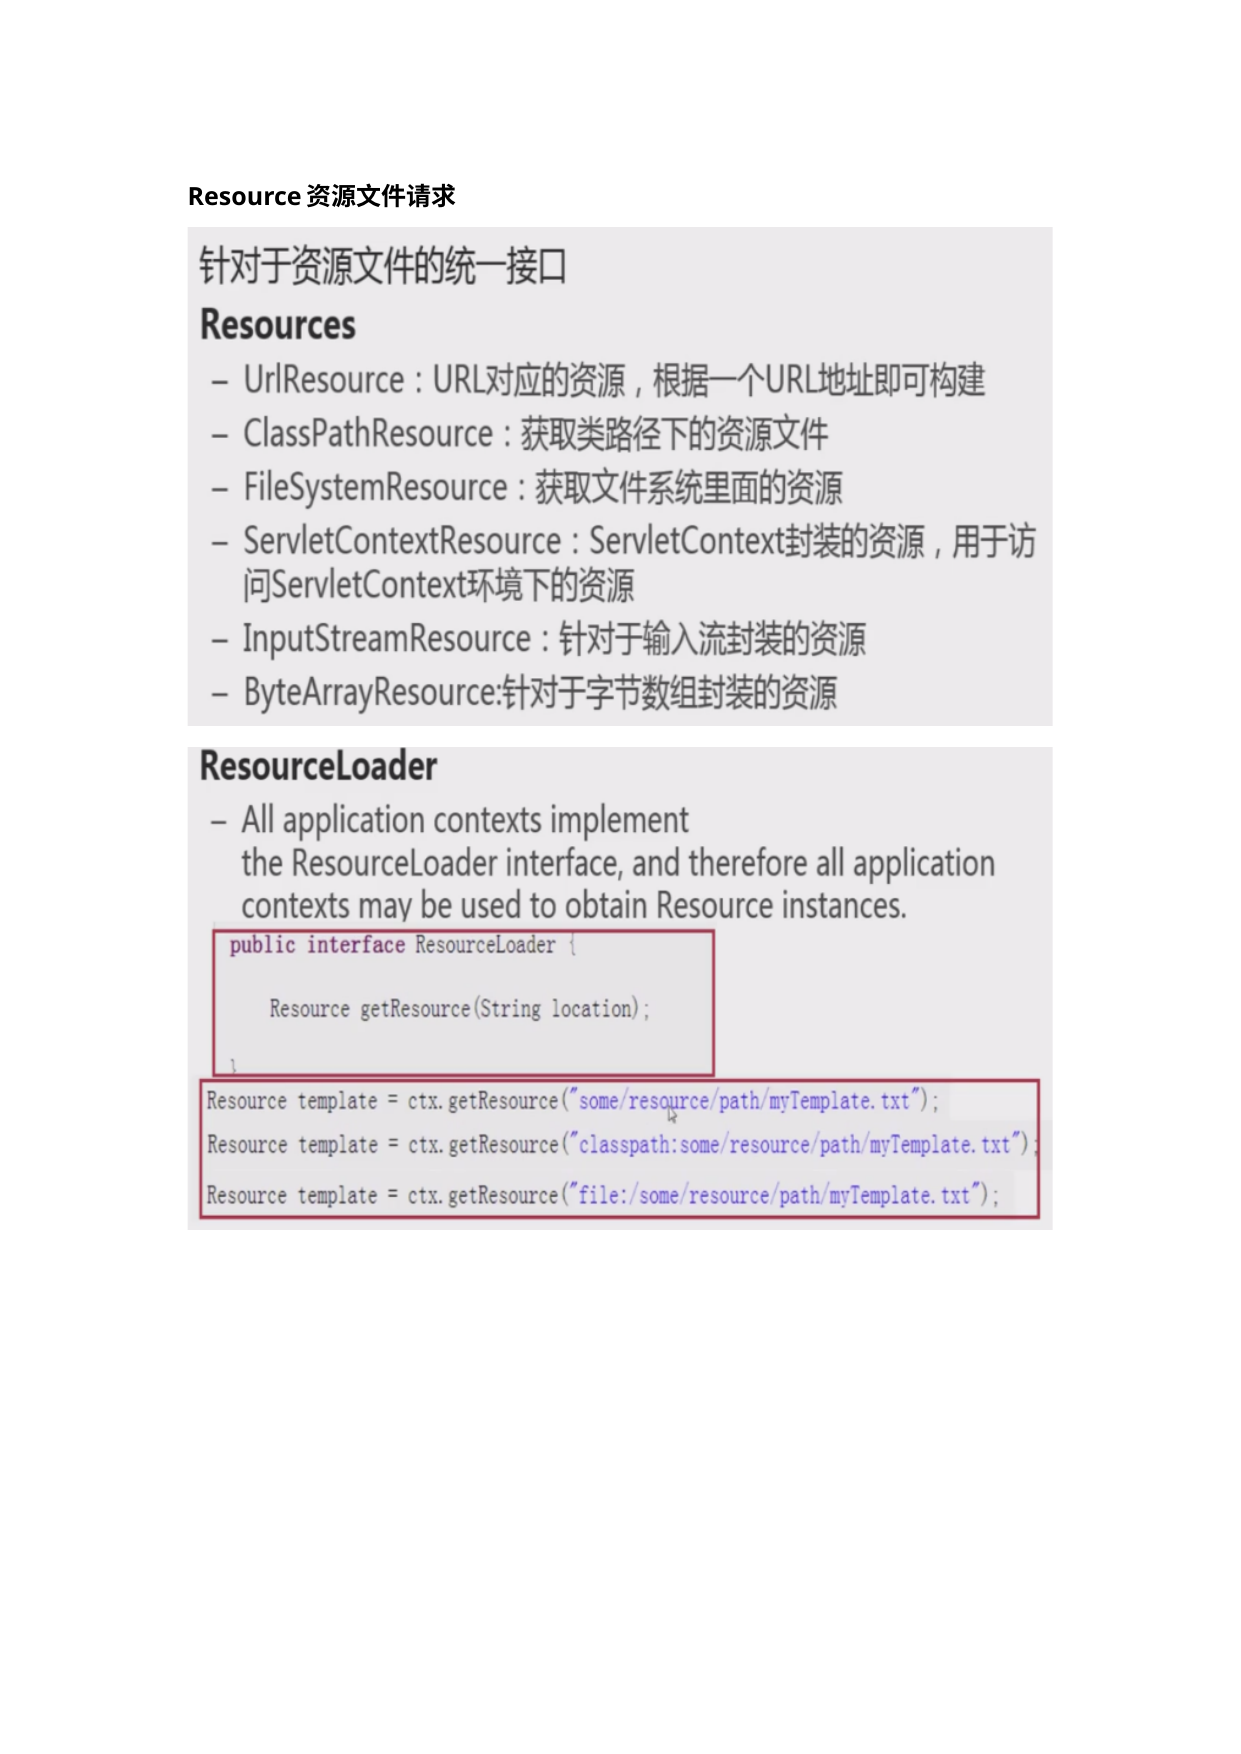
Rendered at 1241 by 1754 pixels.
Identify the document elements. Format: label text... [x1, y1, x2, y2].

subtitle Resource资源文件请求 [187, 162, 1053, 227]
picture [187, 227, 1053, 726]
picture [187, 747, 1053, 1230]
